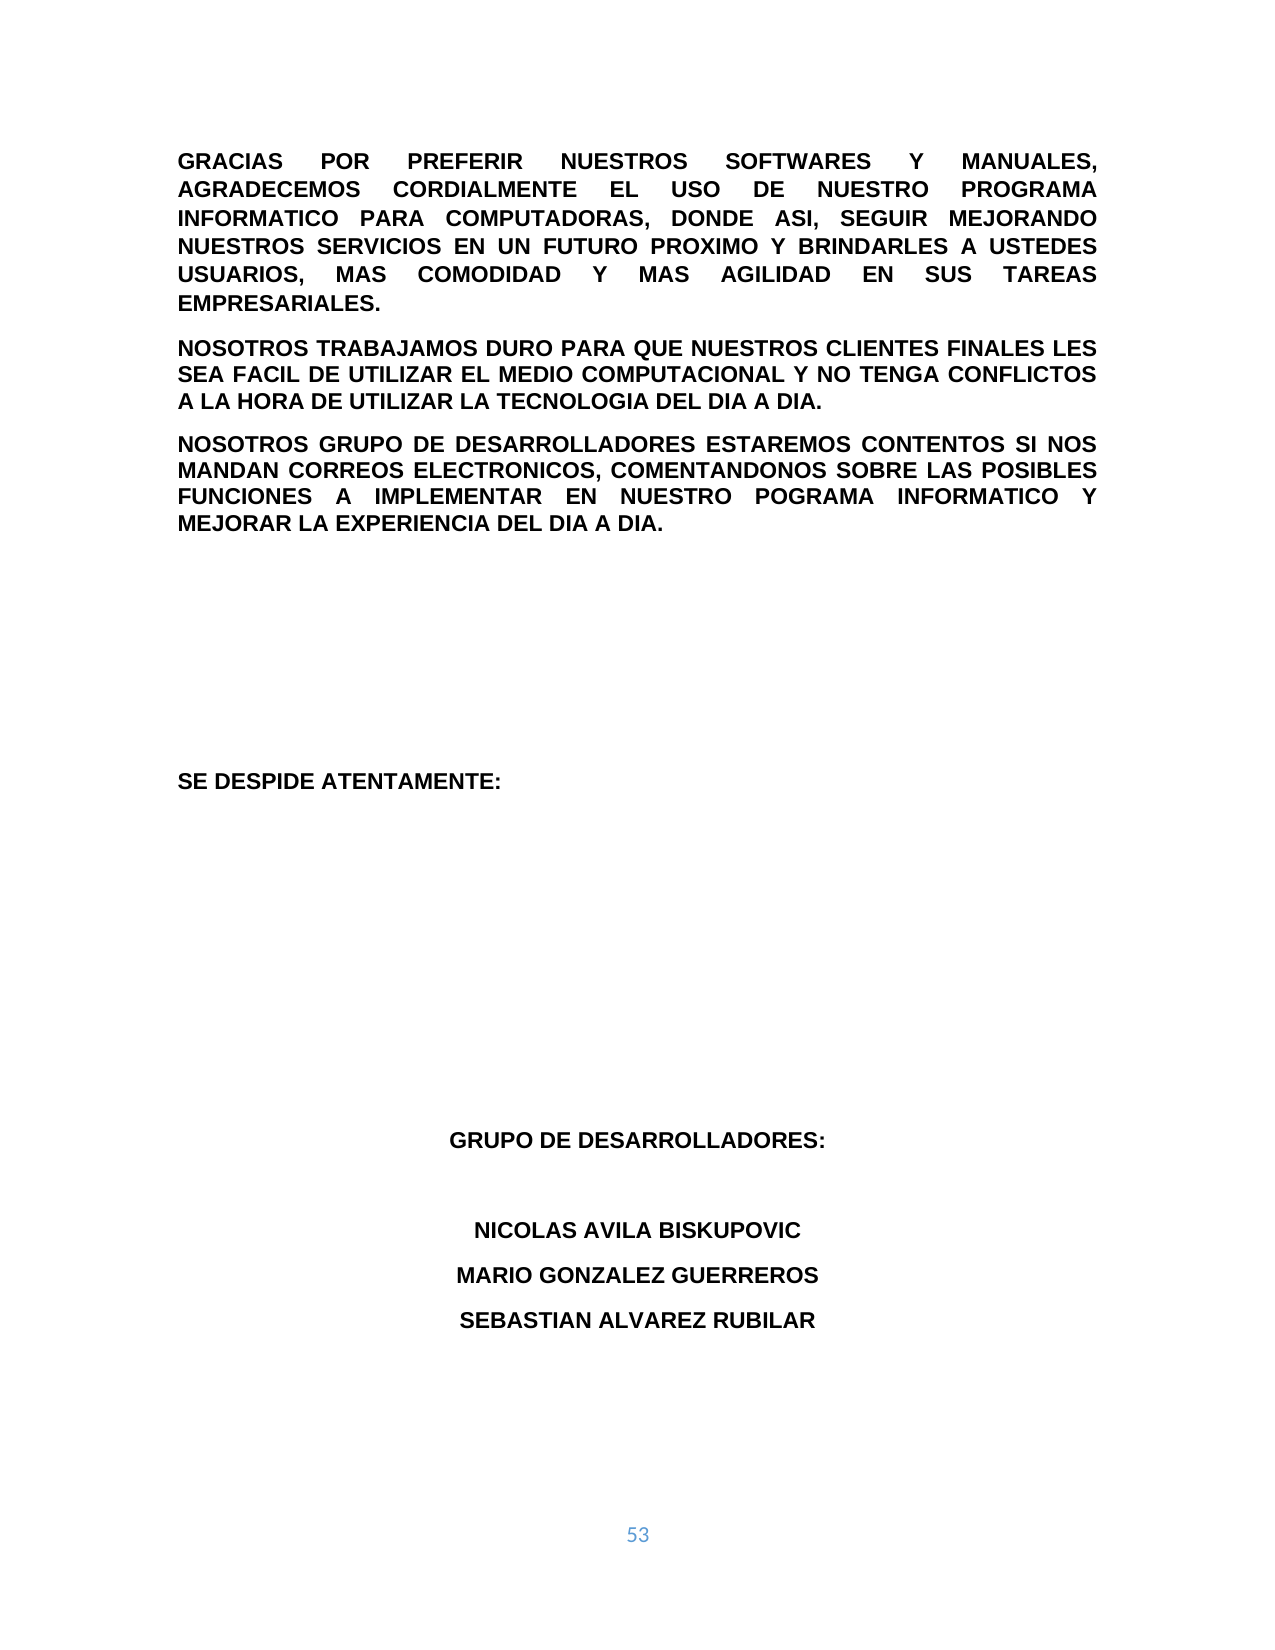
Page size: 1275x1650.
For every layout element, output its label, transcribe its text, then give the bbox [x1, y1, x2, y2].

text GRACIAS POR PREFERIR NUESTROS SOFTWARES Y MANUALES, AGRADECEMOS CORDIALMENTE EL USO DE NUESTRO PROGRAMA INFORMATICO PARA COMPUTADORAS, DONDE ASI, SEGUIR MEJORANDO NUESTROS SERVICIOS EN UN FUTURO PROXIMO Y BRINDARLES A USTEDES USUARIOS, MAS COMODIDAD Y MAS AGILIDAD EN SUS TAREAS EMPRESARIALES. [177, 148, 1098, 316]
text GRUPO DE DESARROLLADORES: [177, 1127, 1098, 1153]
text MARIO GONZALEZ GUERREROS [177, 1262, 1098, 1288]
text NICOLAS AVILA BISKUPOVIC [177, 1217, 1098, 1243]
text NOSOTROS GRUPO DE DESARROLLADORES ESTAREMOS CONTENTOS SI NOS MANDAN CORREOS ELECTRONICOS, COMENTANDONOS SOBRE LAS POSIBLES FUNCIONES A IMPLEMENTAR EN NUESTRO POGRAMA INFORMATICO Y MEJORAR LA EXPERIENCIA DEL DIA A DIA. [177, 431, 1098, 536]
text SE DESPIDE ATENTAMENTE: [177, 768, 1098, 794]
text SEBASTIAN ALVAREZ RUBILAR [177, 1307, 1098, 1333]
text NOSOTROS TRABAJAMOS DURO PARA QUE NUESTROS CLIENTES FINALES LES SEA FACIL DE UTILIZAR EL MEDIO COMPUTACIONAL Y NO TENGA CONFLICTOS A LA HORA DE UTILIZAR LA TECNOLOGIA DEL DIA A DIA. [177, 335, 1098, 414]
